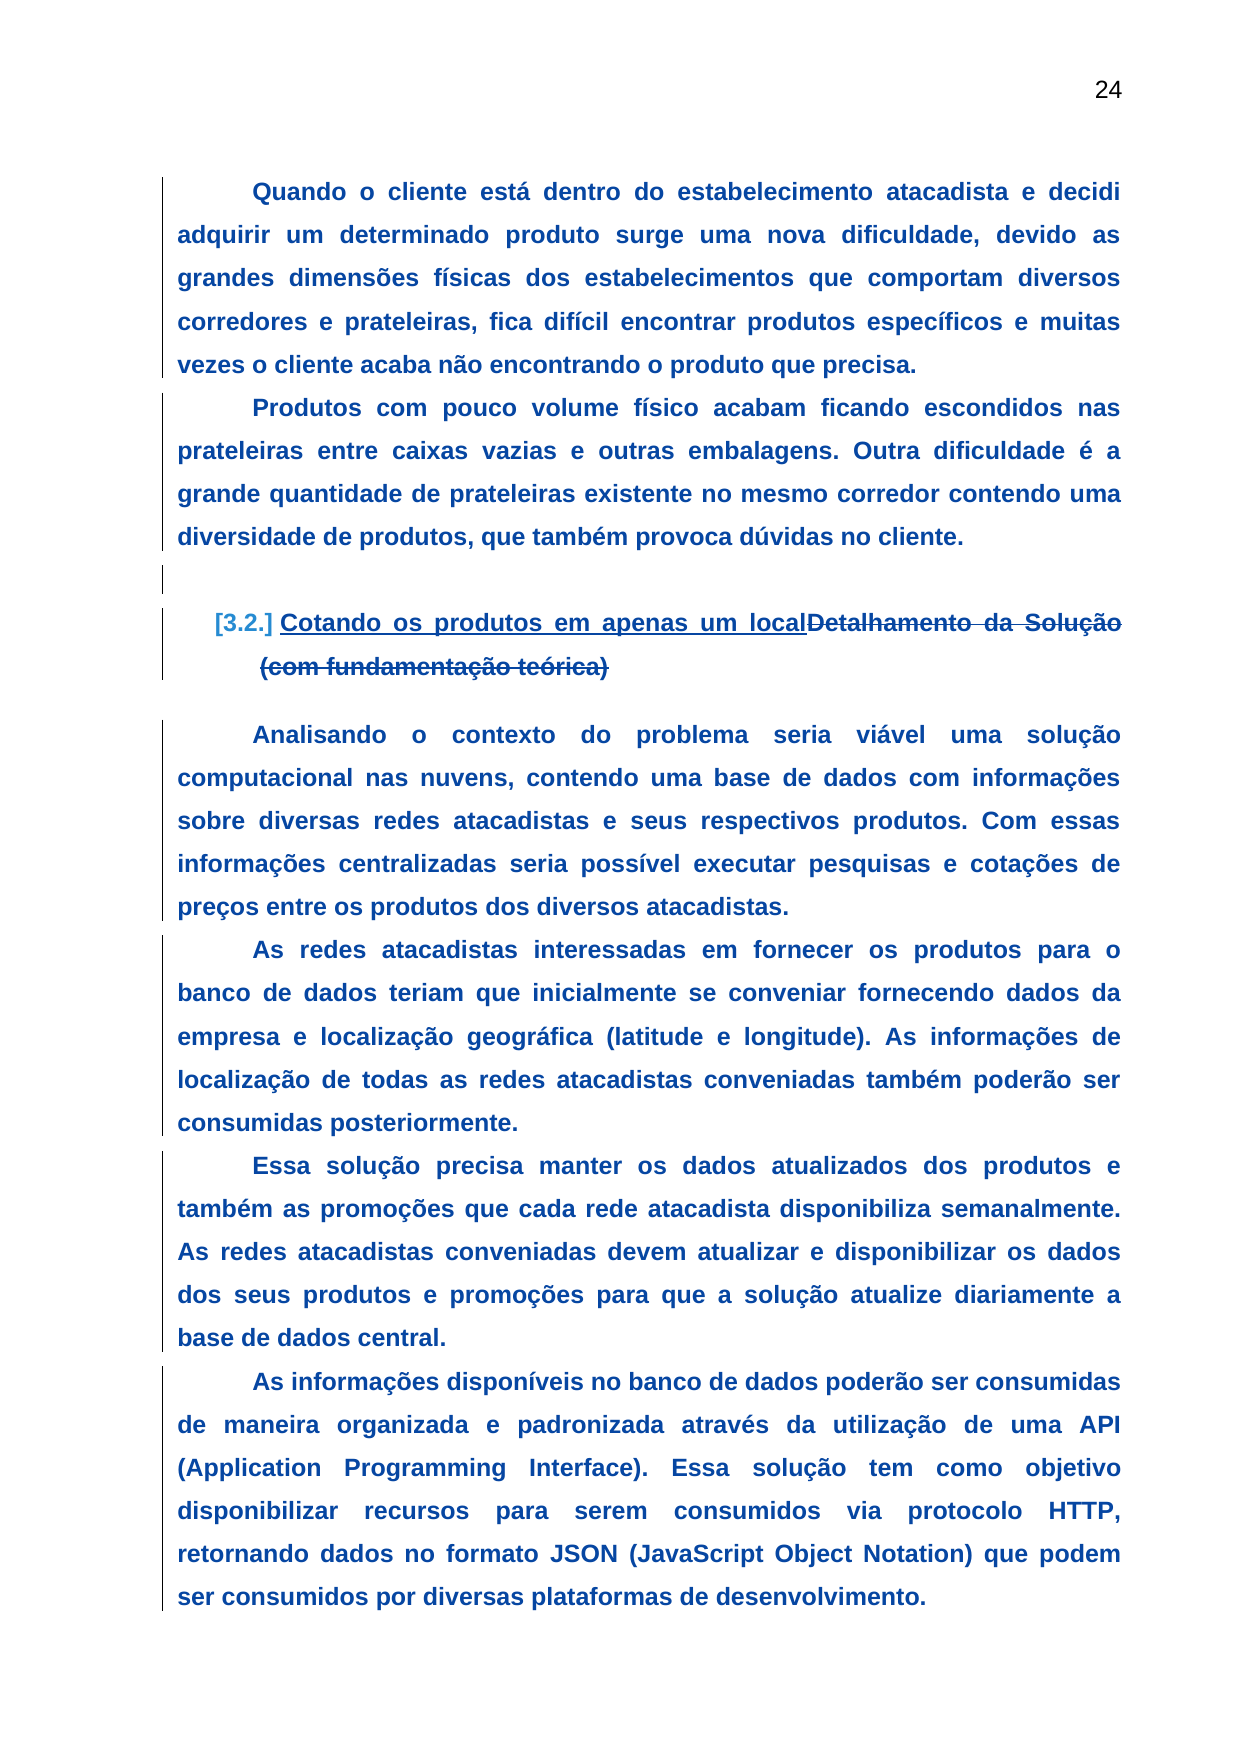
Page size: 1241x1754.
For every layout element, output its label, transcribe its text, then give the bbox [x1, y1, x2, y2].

text As informações disponíveis no banco de dados poderão ser consumidas de maneira organizada e padronizada através da utilização de uma API (Application Programming Interface). Essa solução tem como objetivo disponibilizar recursos para serem consumidos via protocolo HTTP, retornando dados no formato JSON (JavaScript Object Notation) que podem ser consumidos por diversas plataformas de desenvolvimento. [177, 1366, 1122, 1611]
text Analisando o contexto do problema seria viável uma solução computacional nas nuvens, contendo uma base de dados com informações sobre diversas redes atacadistas e seus respectivos produtos. Com essas informações centralizadas seria possível executar pesquisas e cotações de preços entre os produtos dos diversos atacadistas. [177, 719, 1122, 921]
text Produtos com pouco volume físico acabam ficando escondidos nas prateleiras entre caixas vazias e outras embalagens. Outra dificuldade é a grande quantidade de prateleiras existente no mesmo corredor contendo uma diversidade de produtos, que também provoca dúvidas no cliente. [177, 393, 1122, 551]
text As redes atacadistas interessadas em fornecer os produtos para o banco de dados teriam que inicialmente se conveniar fornecendo dados da empresa e localização geográfica (latitude e longitude). As informações de localização de todas as redes atacadistas conveniadas também poderão ser consumidas posteriormente. [177, 935, 1122, 1136]
text Essa solução precisa manter os dados atualizados dos produtos e também as promoções que cada rede atacadista disponibiliza semanalmente. As redes atacadistas conveniadas devem atualizar e disponibilizar os dados dos seus produtos e promoções para que a solução atualize diariamente a base de dados central. [177, 1151, 1122, 1352]
text Quando o cliente está dentro do estabelecimento atacadista e decidi adquirir um determinado produto surge uma nova dificuldade, devido as grandes dimensões físicas dos estabelecimentos que comportam diversos corredores e prateleiras, fica difícil encontrar produtos específicos e muitas vezes o cliente acaba não encontrando o produto que precisa. [177, 177, 1122, 378]
